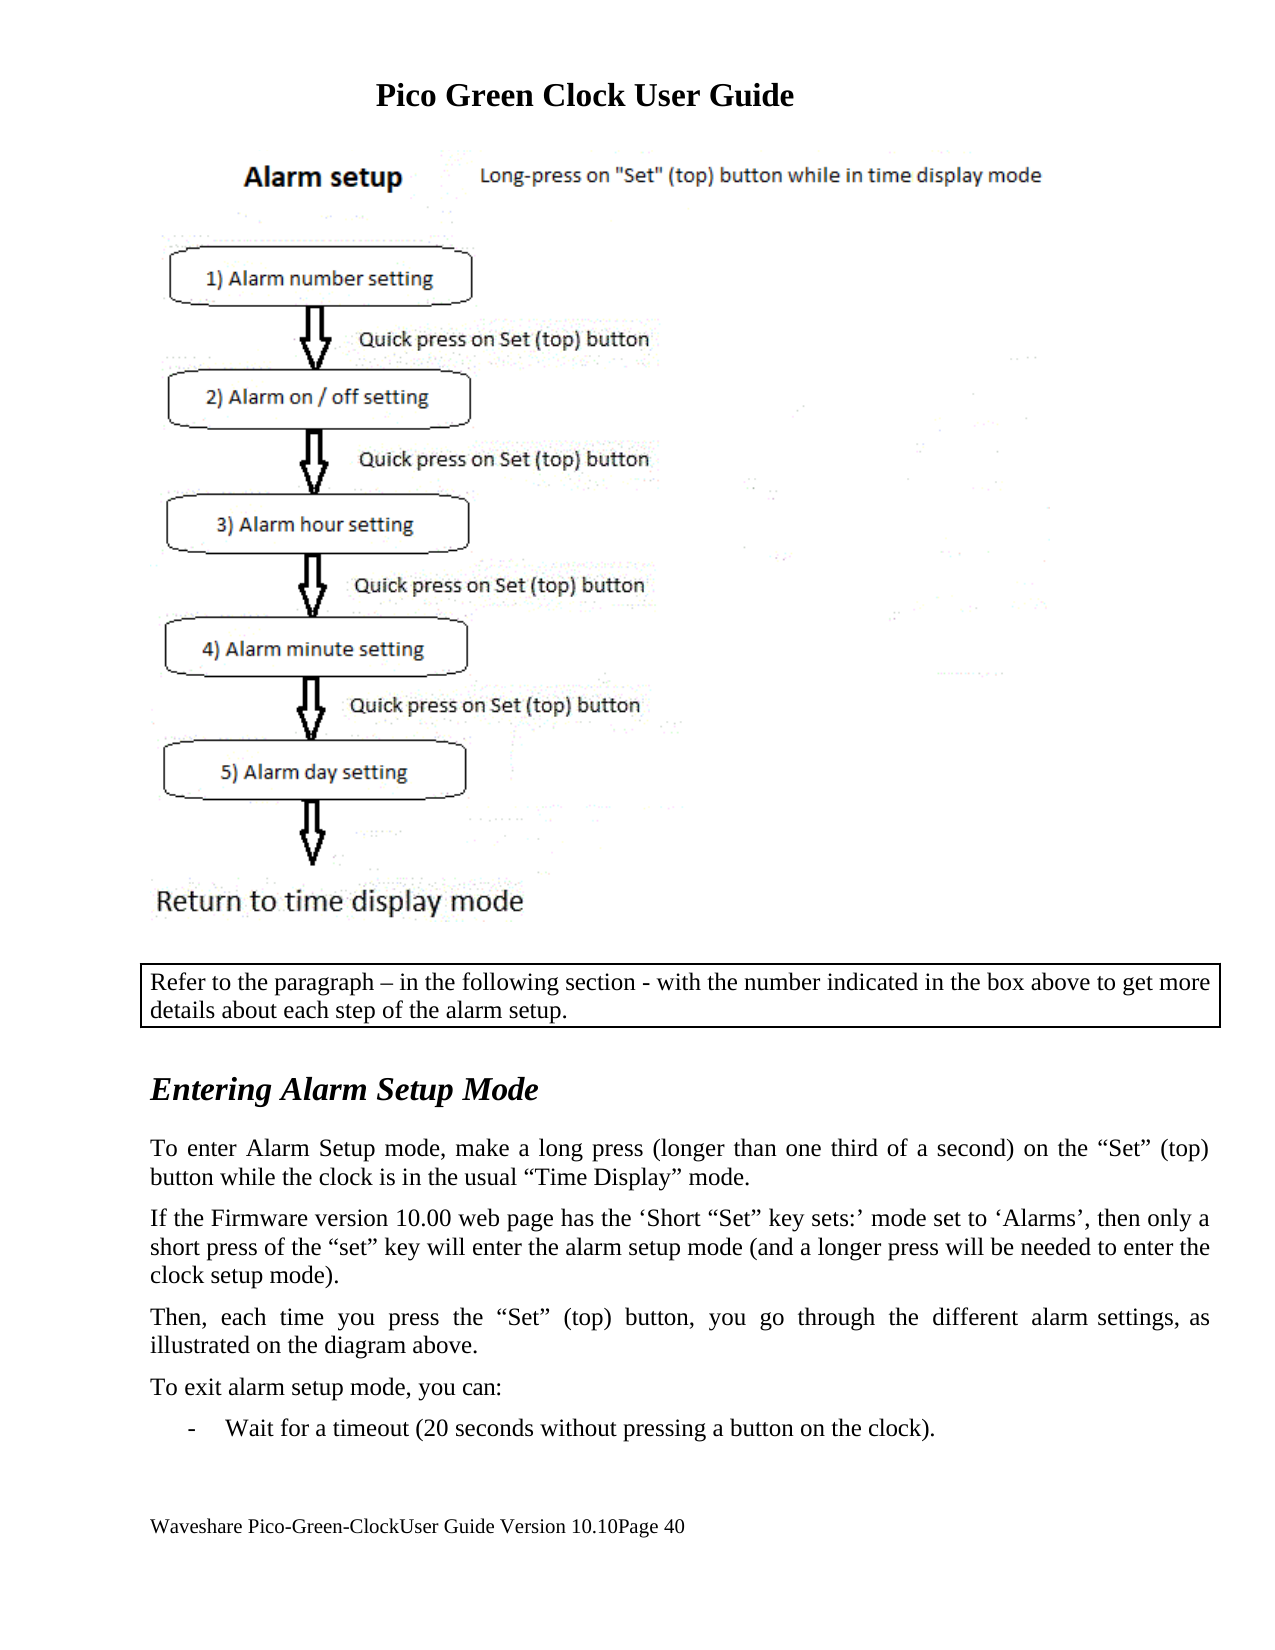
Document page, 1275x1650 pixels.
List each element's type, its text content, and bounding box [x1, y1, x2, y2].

subtitle Entering Alarm Setup Mode [150, 1070, 1211, 1108]
text Refer to the paragraph – in the following section - with the number indicated in the box above to get more details about each step of the alarm setup. [142, 965, 1219, 1026]
list Wait for a timeout (20 seconds without pressing a button on the clock). [187, 1413, 1211, 1442]
text To exit alarm setup mode, you can: [150, 1372, 1211, 1401]
text If the Firmware version 10.00 web page has the ‘Short “Set” key sets:’ mode set to ‘Alarms’, then only a short press of the “set” key will enter the alarm setup mode (and a longer press will be needed to enter the clock setup mode). [150, 1203, 1211, 1289]
text Then, each time you press the “Set” (top) button, you go through the different alarm settings, as illustrated on the diagram above. [150, 1302, 1211, 1359]
text To enter Alarm Setup mode, make a long press (longer than one third of a second) on the “Set” (top) button while the clock is in the usual “Time Display” mode. [150, 1133, 1211, 1191]
picture [150, 150, 1050, 922]
